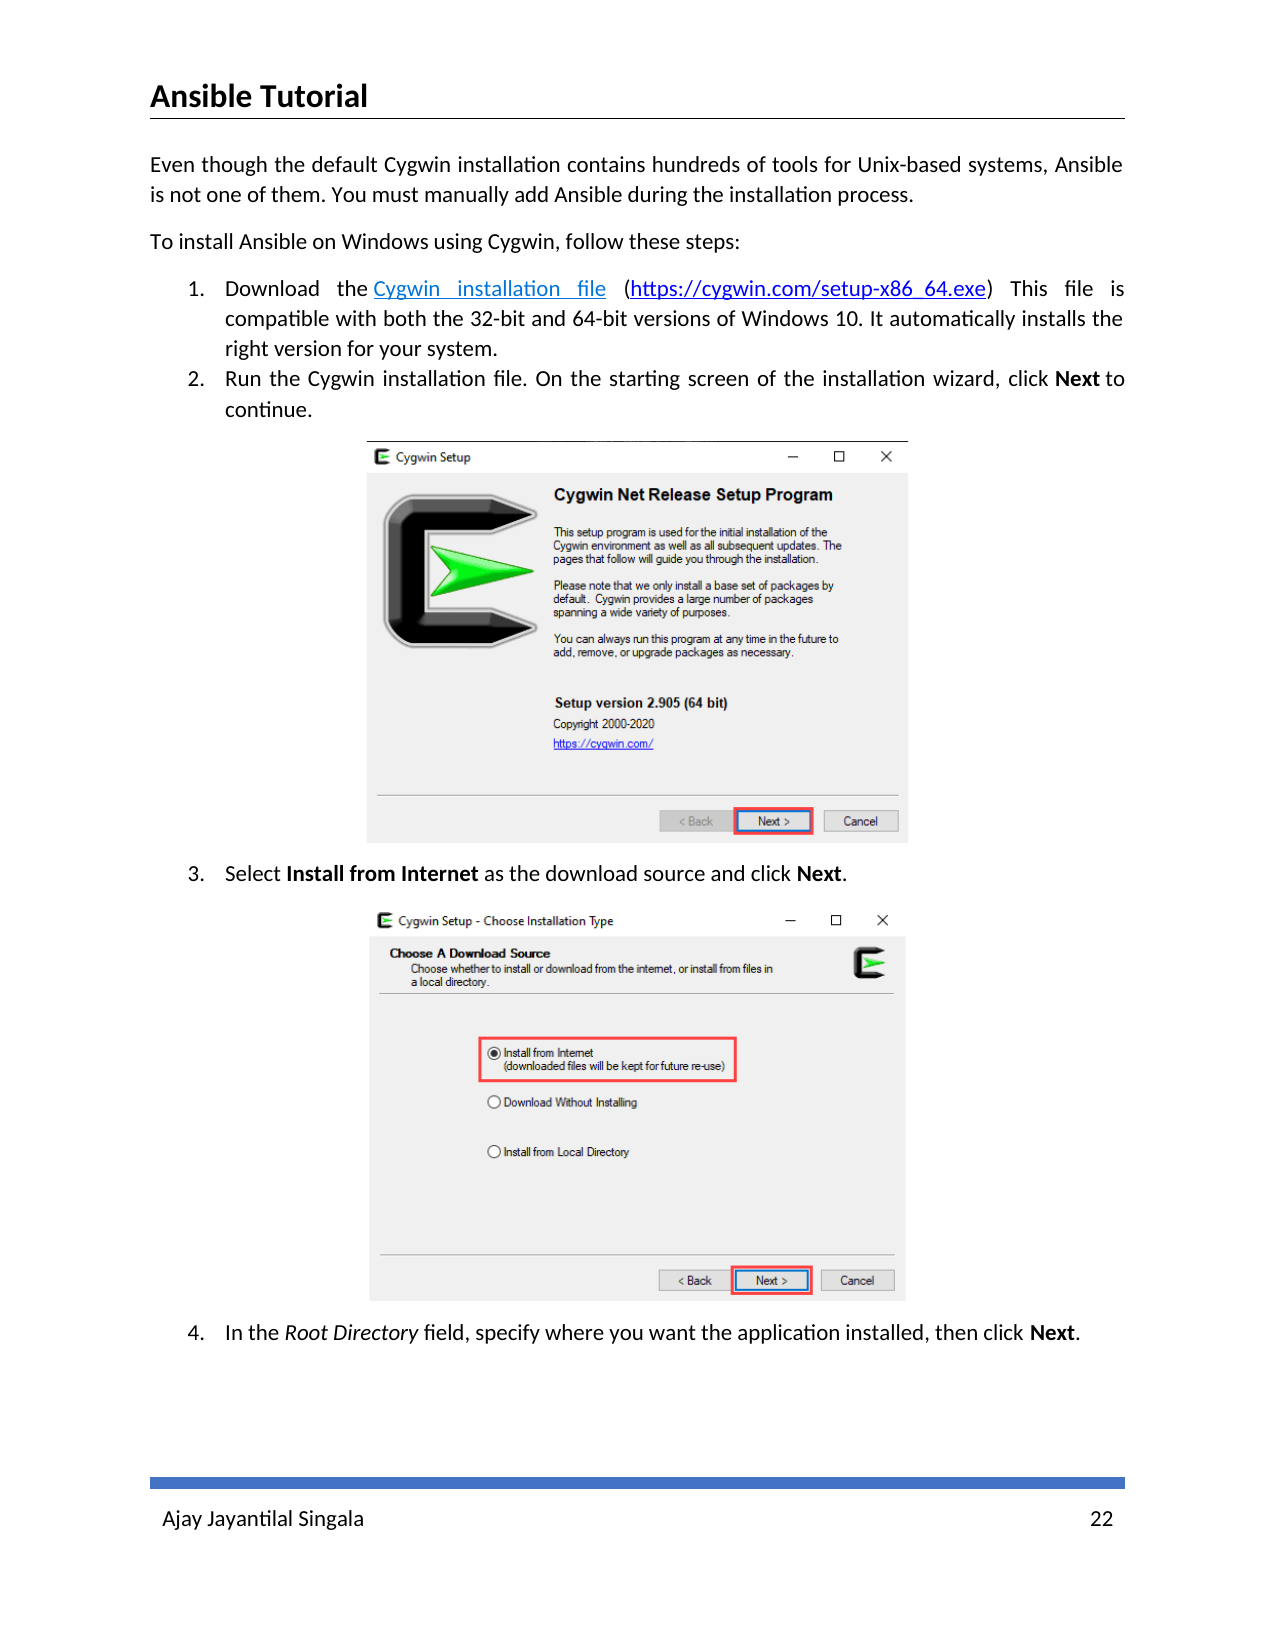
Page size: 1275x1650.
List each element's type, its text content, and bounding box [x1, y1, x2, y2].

list Select Install from Internet as the download source and click Next. [187, 859, 1125, 888]
picture [366, 441, 909, 843]
text Even though the default Cygwin installation contains hundreds of tools for Unix-based systems, Ansible is not one of them. You must manually add Ansible during the installation process. [150, 150, 1125, 208]
list Download the Cygwin installation file (https://cygwin.com/setup-x86_64.exe) This file is compatible with both the 32-bit and 64-bit versions of Windows 10. It automatically installs the right version for your system. [187, 274, 1125, 362]
picture [369, 906, 906, 1301]
text To install Ansible on Windows using Cygwin, follow these steps: [150, 227, 1125, 255]
list In the Root Directory field, specify where you want the application installed, then click Next. [187, 1318, 1125, 1346]
list Run the Cygwin installation file. On the starting screen of the installation wizard, click Next to continue. [187, 364, 1125, 423]
